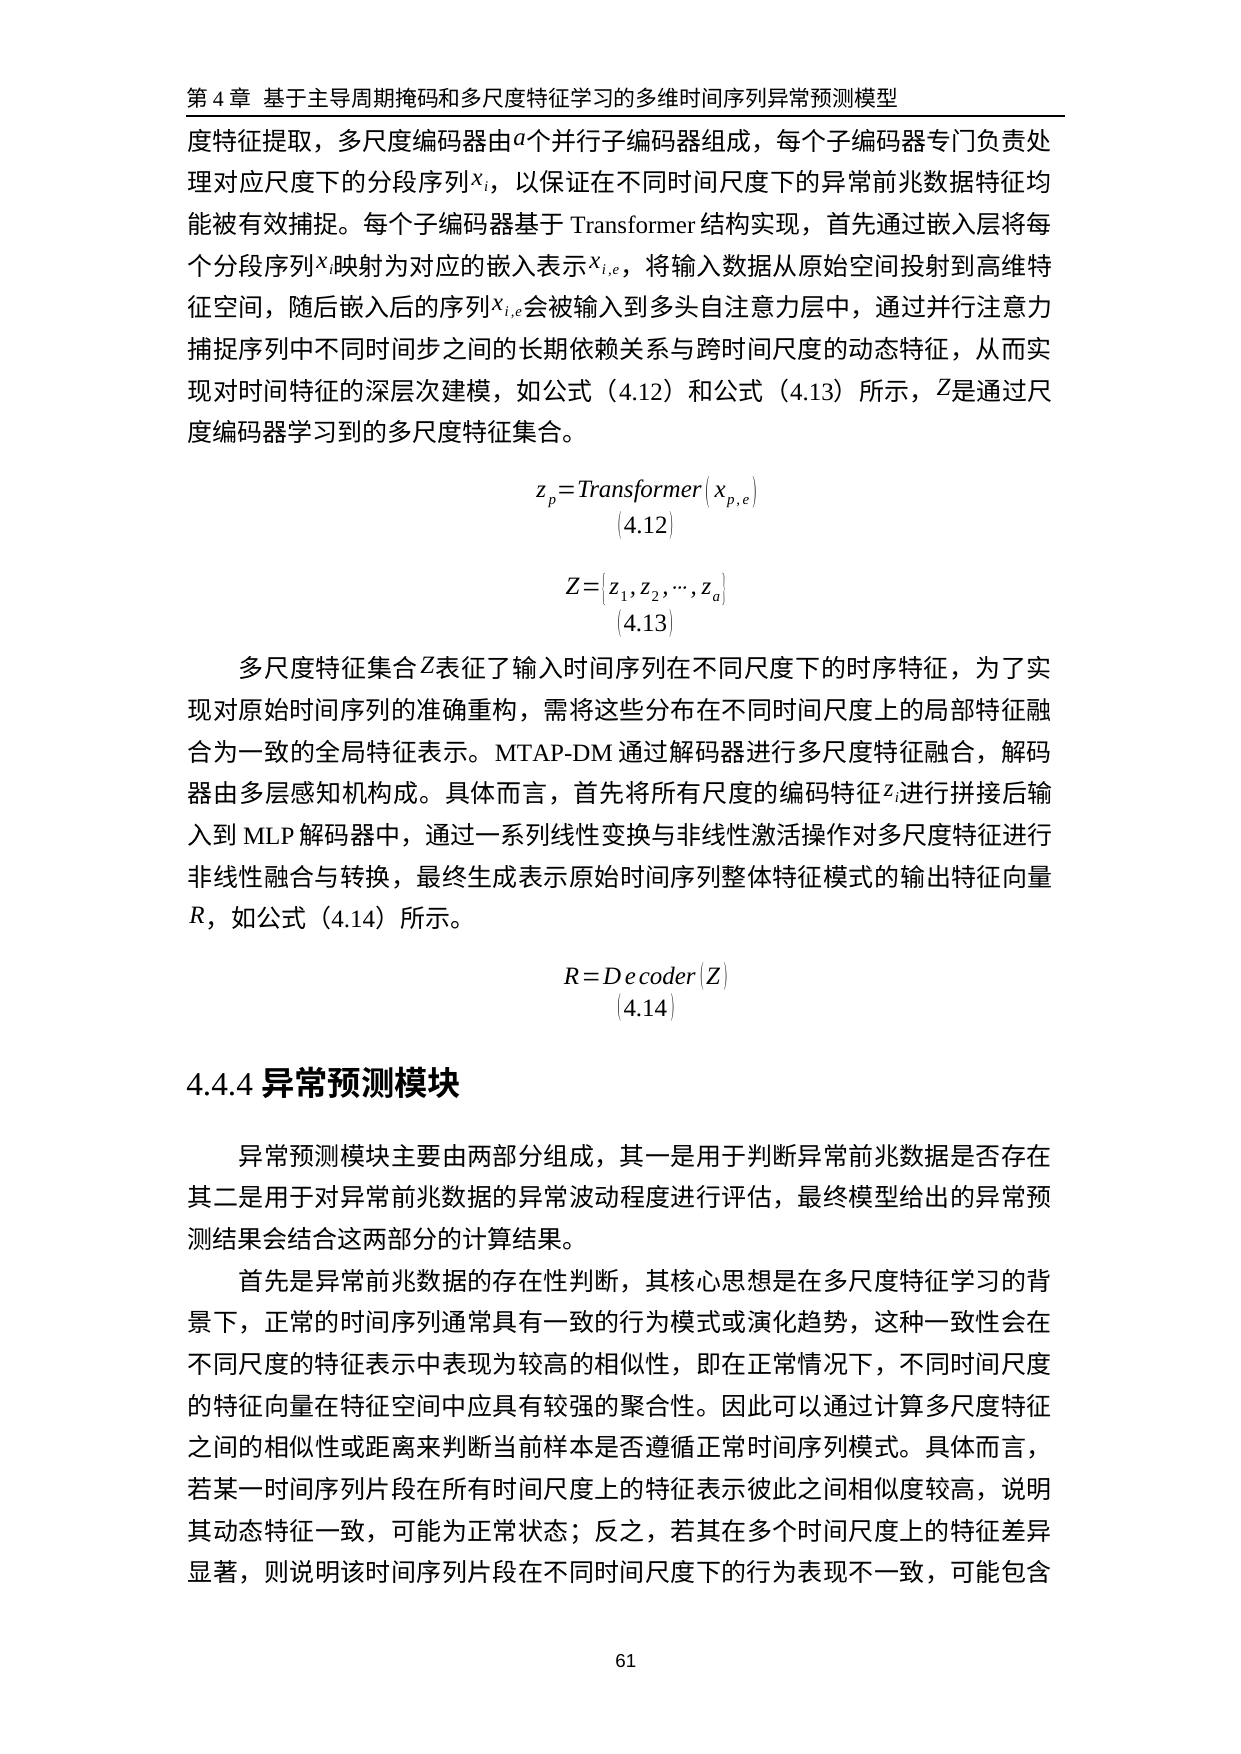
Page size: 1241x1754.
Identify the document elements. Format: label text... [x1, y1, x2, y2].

subtitle 异常预测模块 [186, 1056, 1065, 1104]
text 异常预测模块主要由两部分组成，其一是用于判断异常前兆数据是否存在，其二是用于对异常前兆数据的异常波动程度进行评估，最终模型给出的异常预测结果会结合这两部分的计算结果。 [188, 1132, 1053, 1257]
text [188, 1257, 1053, 1590]
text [188, 117, 1053, 450]
text 多尺度特征集合表征了输入时间序列在不同尺度下的时序特征，为了实现对原始时间序列的准确重构，需将这些分布在不同时间尺度上的局部特征融合为一致的全局特征表示。MTAP-DM通过解码器进行多尺度特征融合，解码器由多层感知机构成。具体而言，首先将所有尺度的编码特征进行拼接后输入到MLP解码器中，通过一系列线性变换与非线性激活操作对多尺度特征进行非线性融合与转换，最终生成表示原始时间序列整体特征模式的输出特征向量，如公式（4.14）所示。 [188, 644, 1053, 936]
